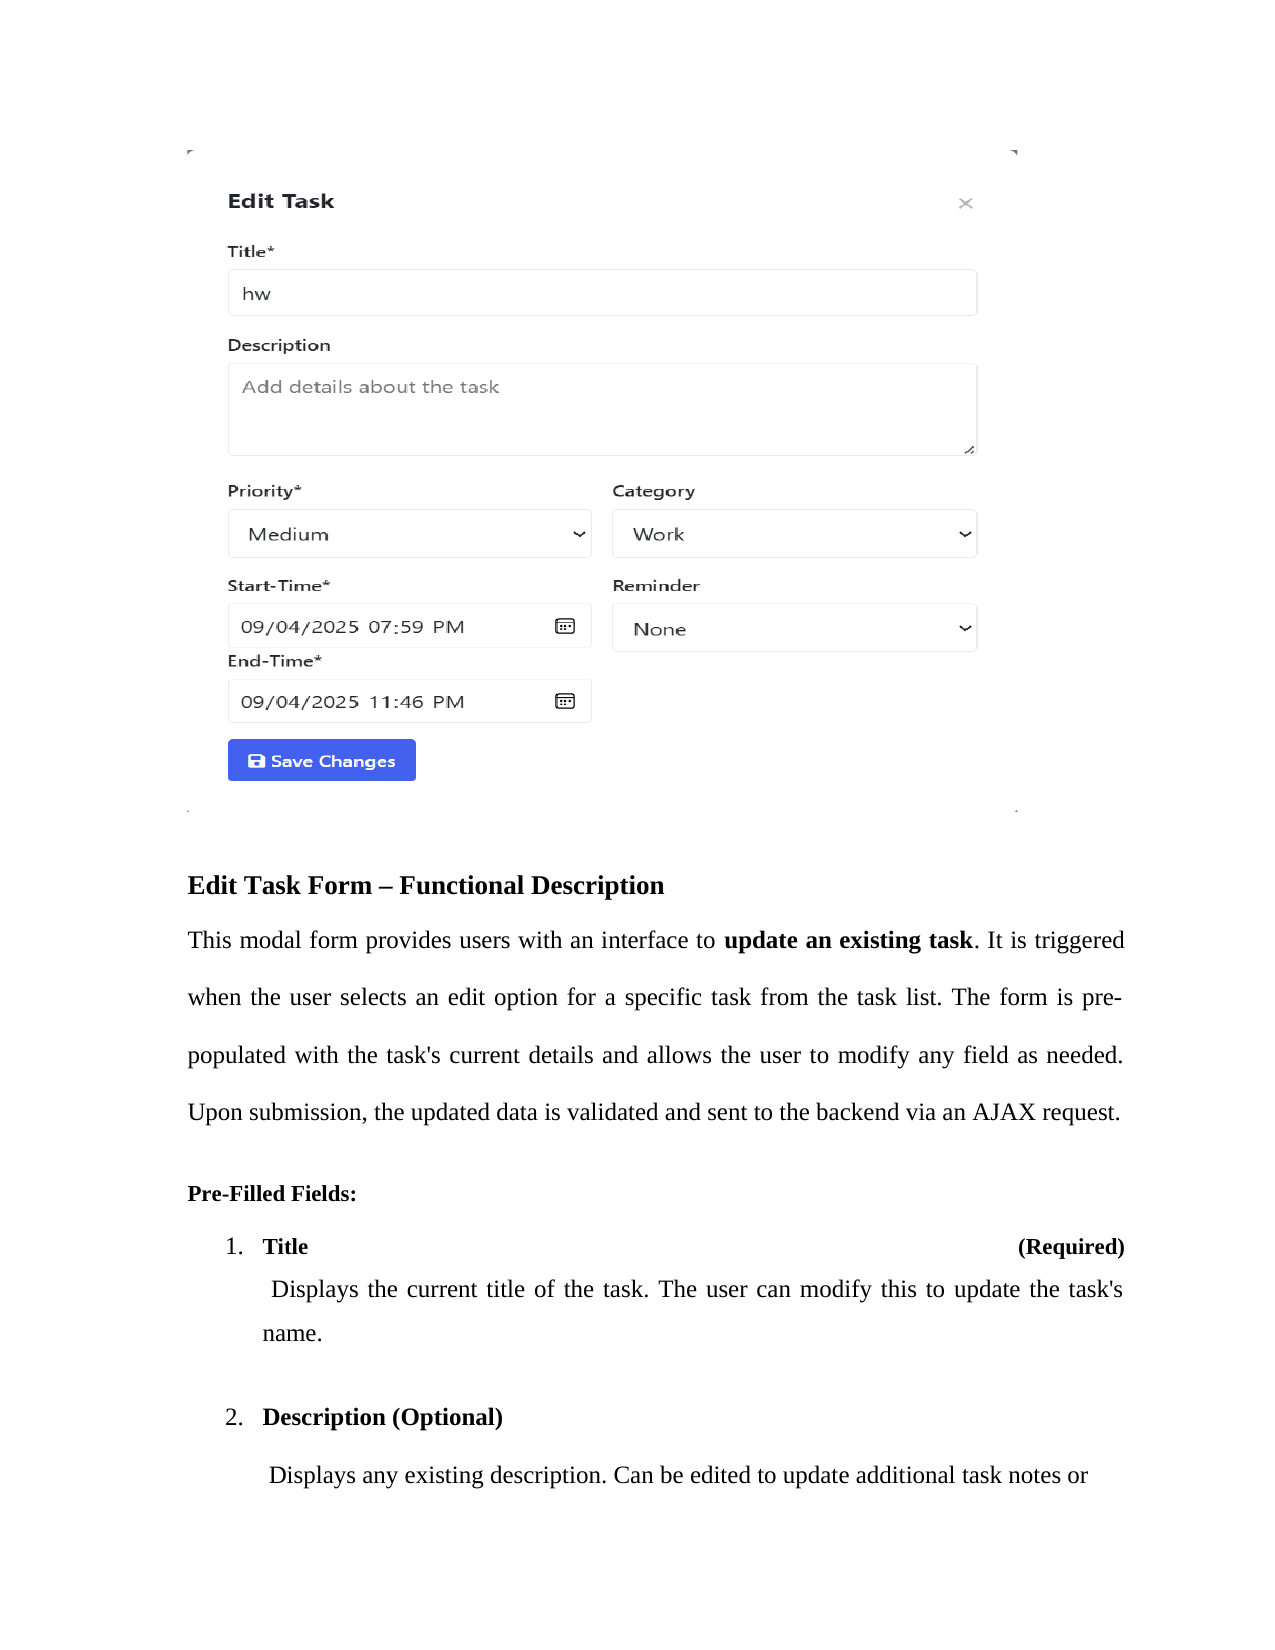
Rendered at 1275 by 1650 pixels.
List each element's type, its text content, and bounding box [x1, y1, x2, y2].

list Title (Required) Displays the current title of the task. The user can modify this to update the task's name. [225, 1231, 1125, 1388]
picture [187, 150, 1018, 812]
subtitle Pre-Filled Fields: [187, 1180, 1125, 1206]
subtitle Edit Task Form – Functional Description [187, 869, 1125, 900]
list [225, 1402, 1125, 1488]
text This modal form provides users with an interface to update an existing task. It is triggered when the user selects an edit option for a specific task from the task list. The form is pre-populated with the task's current details and allows the user to modify any field as needed. Upon submission, the updated data is validated and sent to the backend via an AJAX request. [187, 925, 1125, 1126]
